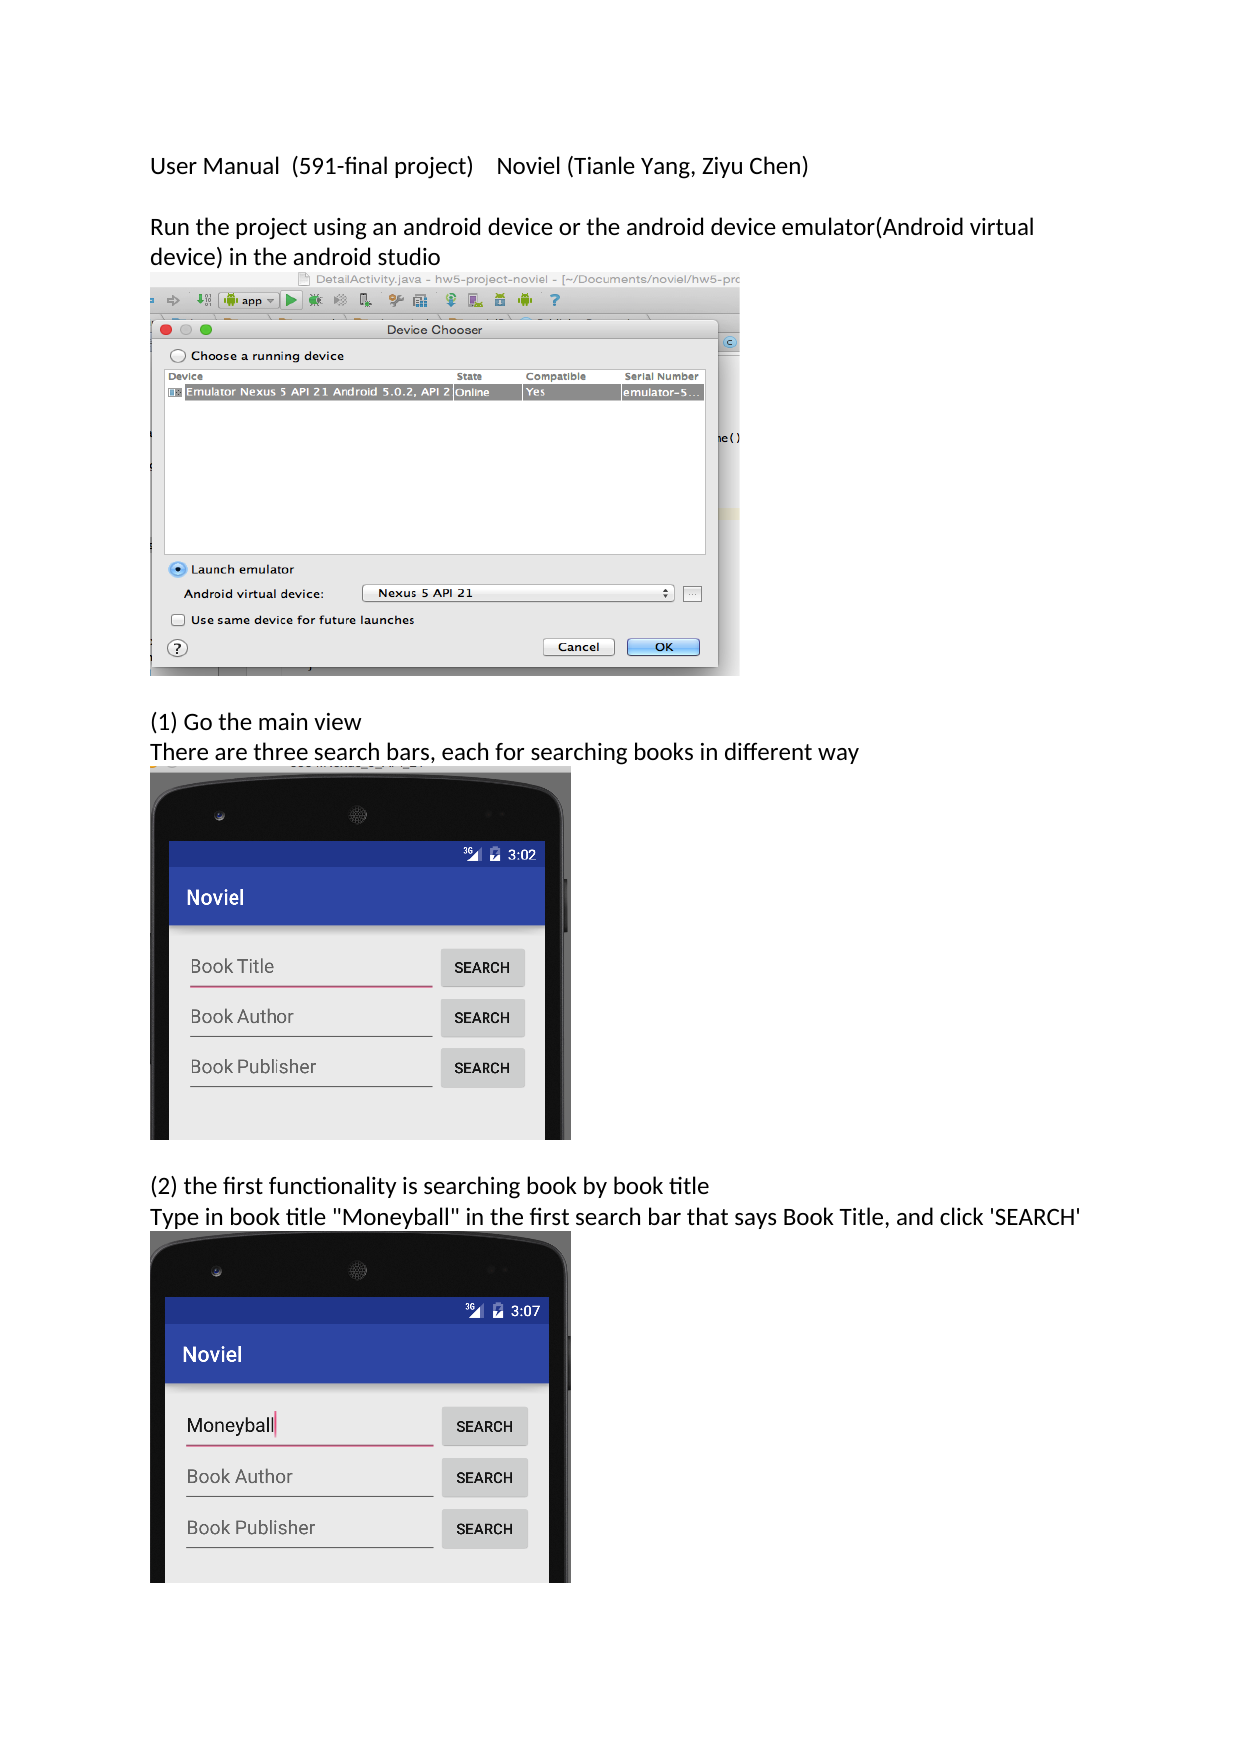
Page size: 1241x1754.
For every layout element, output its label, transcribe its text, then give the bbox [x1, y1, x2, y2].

picture [150, 1231, 571, 1583]
picture [150, 766, 571, 1140]
text (1) Go the main view [150, 706, 1090, 736]
text (2) the first functionality is searching book by book title [150, 1170, 1090, 1201]
text There are three search bars, each for searching books in different way [150, 736, 1090, 767]
text Type in book title "Moneyball" in the first search bar that says Book Title, and click 'SEARCH' [150, 1201, 1090, 1231]
text User Manual (591-final project) Noviel (Tianle Yang, Ziyu Chen) [150, 150, 1090, 181]
picture [150, 272, 740, 676]
text Run the project using an android device or the android device emulator(Android virtual device) in the android studio [150, 211, 1090, 272]
